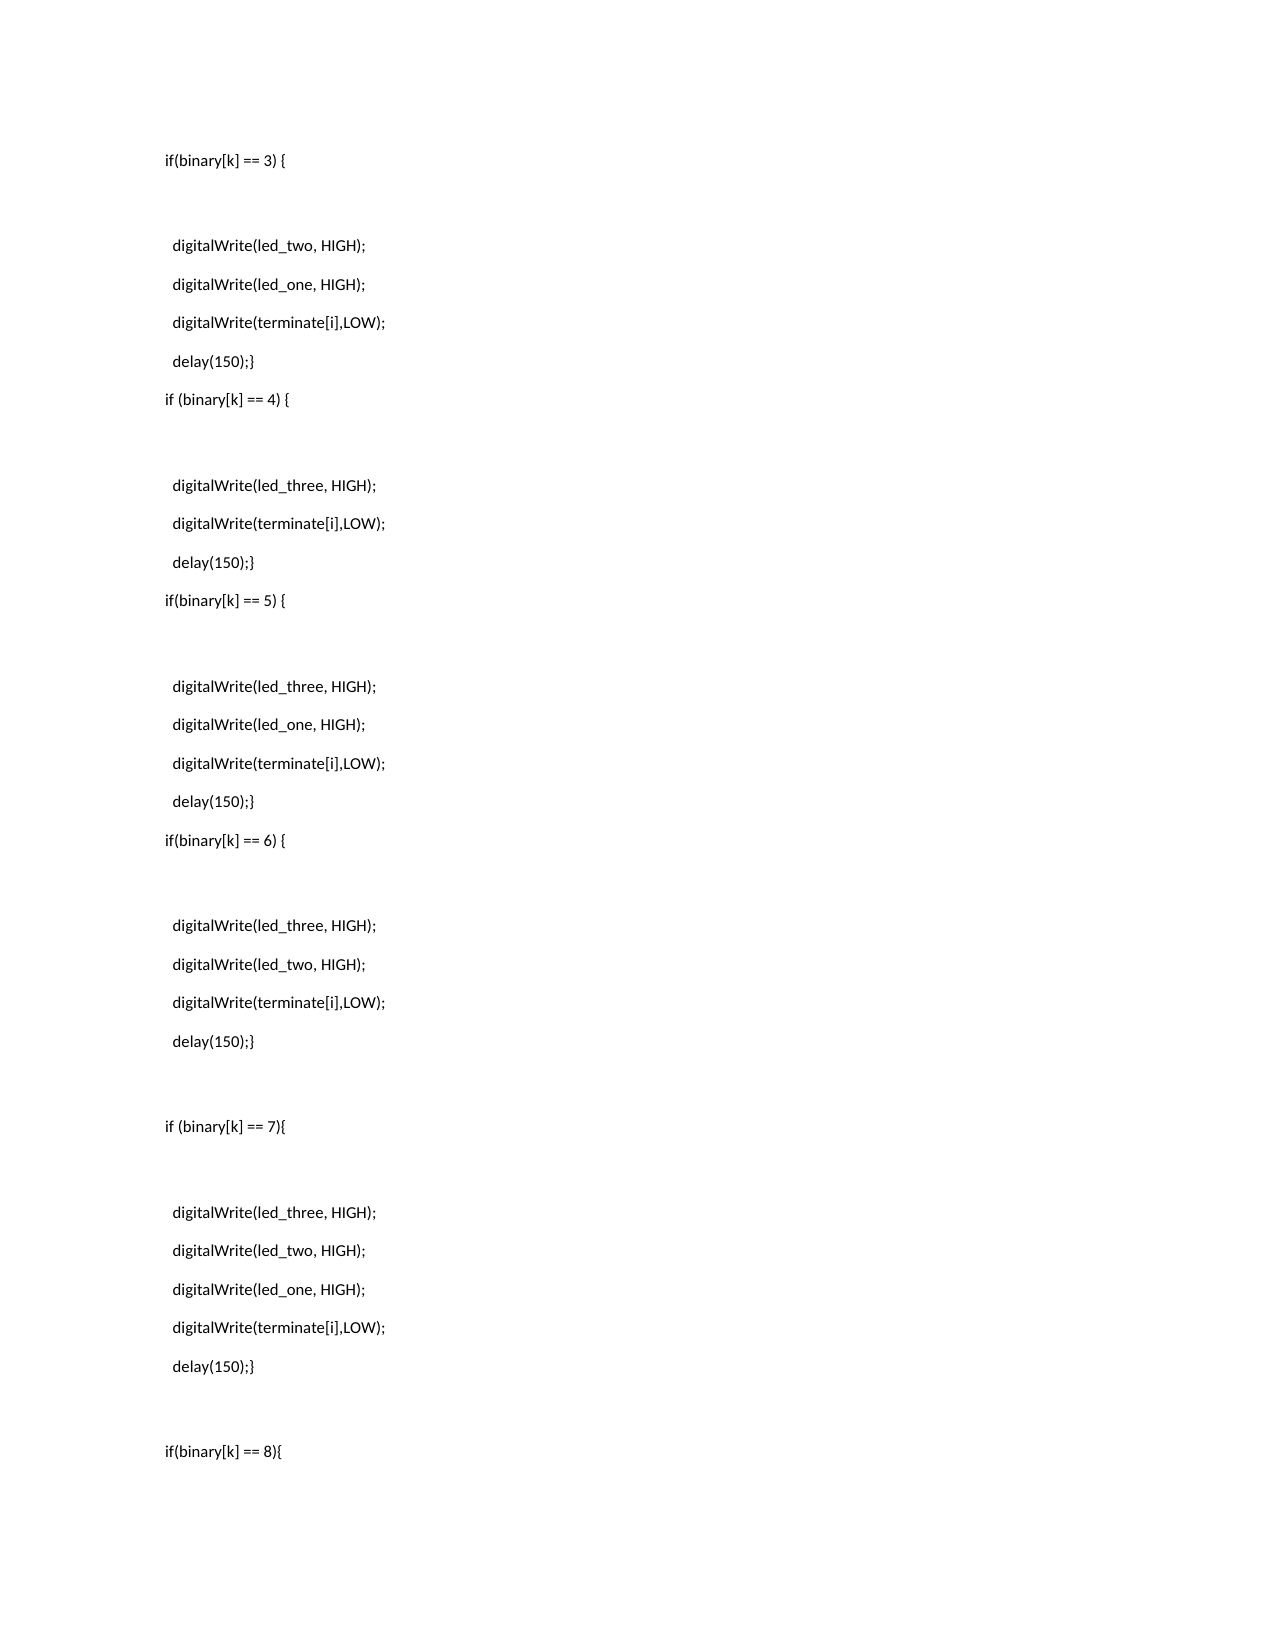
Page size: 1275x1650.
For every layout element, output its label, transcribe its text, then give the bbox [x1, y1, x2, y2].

text digitalWrite(led_two, HIGH); [150, 954, 1125, 974]
text delay(150);} [150, 1031, 1125, 1052]
text digitalWrite(terminate[i],LOW); [150, 513, 1125, 534]
text digitalWrite(led_one, HIGH); [150, 714, 1125, 735]
text delay(150);} [150, 351, 1125, 371]
text if(binary[k] == 6) { [150, 830, 1125, 851]
text digitalWrite(led_three, HIGH); [150, 676, 1125, 696]
text if(binary[k] == 8){ [150, 1442, 1125, 1462]
text digitalWrite(terminate[i],LOW); [150, 993, 1125, 1013]
text digitalWrite(led_one, HIGH); [150, 274, 1125, 294]
text delay(150);} [150, 1356, 1125, 1377]
text digitalWrite(terminate[i],LOW); [150, 1318, 1125, 1338]
text if (binary[k] == 7){ [150, 1117, 1125, 1137]
text if (binary[k] == 4) { [150, 389, 1125, 410]
text delay(150);} [150, 552, 1125, 572]
text digitalWrite(led_two, HIGH); [150, 235, 1125, 256]
text digitalWrite(led_three, HIGH); [150, 1202, 1125, 1222]
text digitalWrite(terminate[i],LOW); [150, 312, 1125, 333]
text digitalWrite(led_three, HIGH); [150, 916, 1125, 936]
text digitalWrite(terminate[i],LOW); [150, 753, 1125, 773]
text if(binary[k] == 5) { [150, 591, 1125, 611]
text digitalWrite(led_three, HIGH); [150, 475, 1125, 495]
text if(binary[k] == 3) { [150, 150, 1125, 170]
text digitalWrite(led_one, HIGH); [150, 1279, 1125, 1299]
text delay(150);} [150, 792, 1125, 812]
text digitalWrite(led_two, HIGH); [150, 1241, 1125, 1261]
